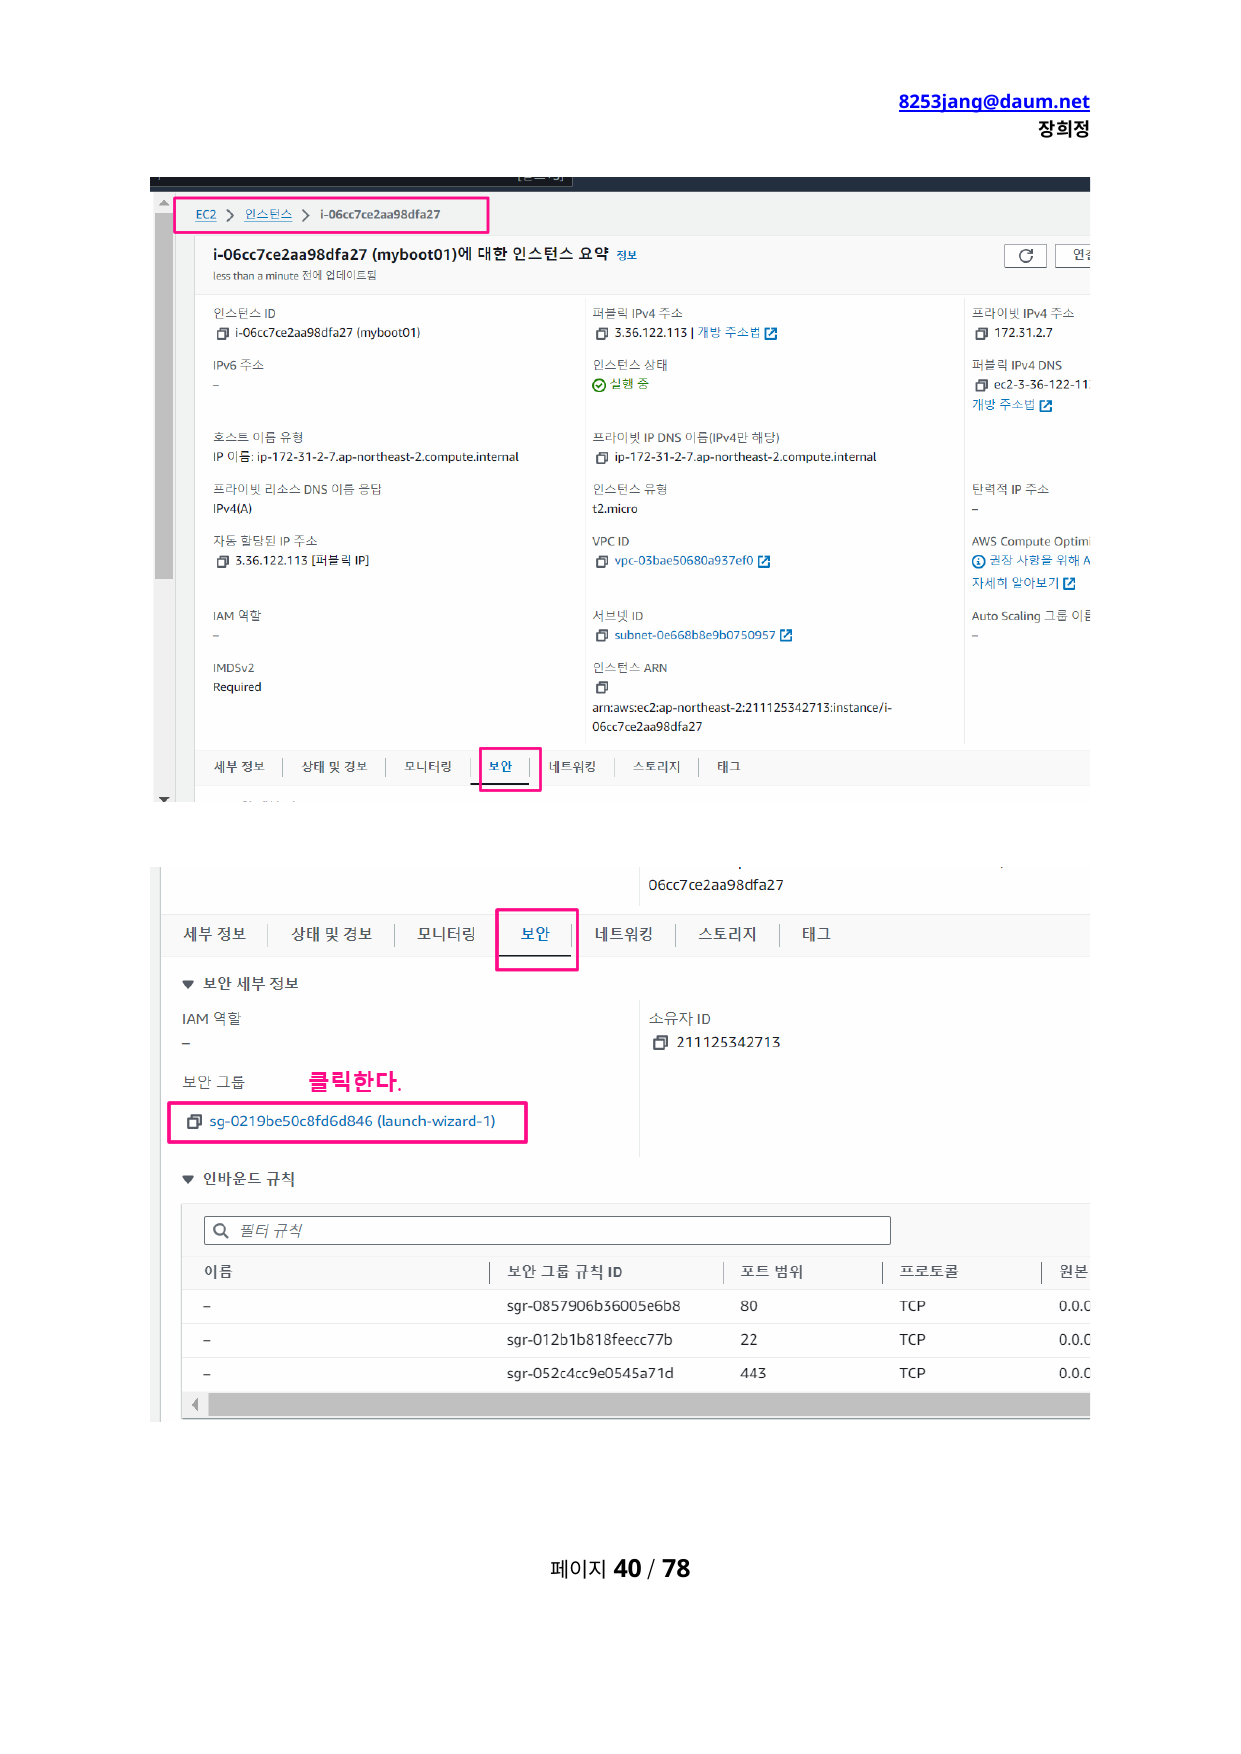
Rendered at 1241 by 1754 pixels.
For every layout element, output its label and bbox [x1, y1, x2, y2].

picture [150, 177, 1091, 802]
picture [150, 867, 1091, 1422]
